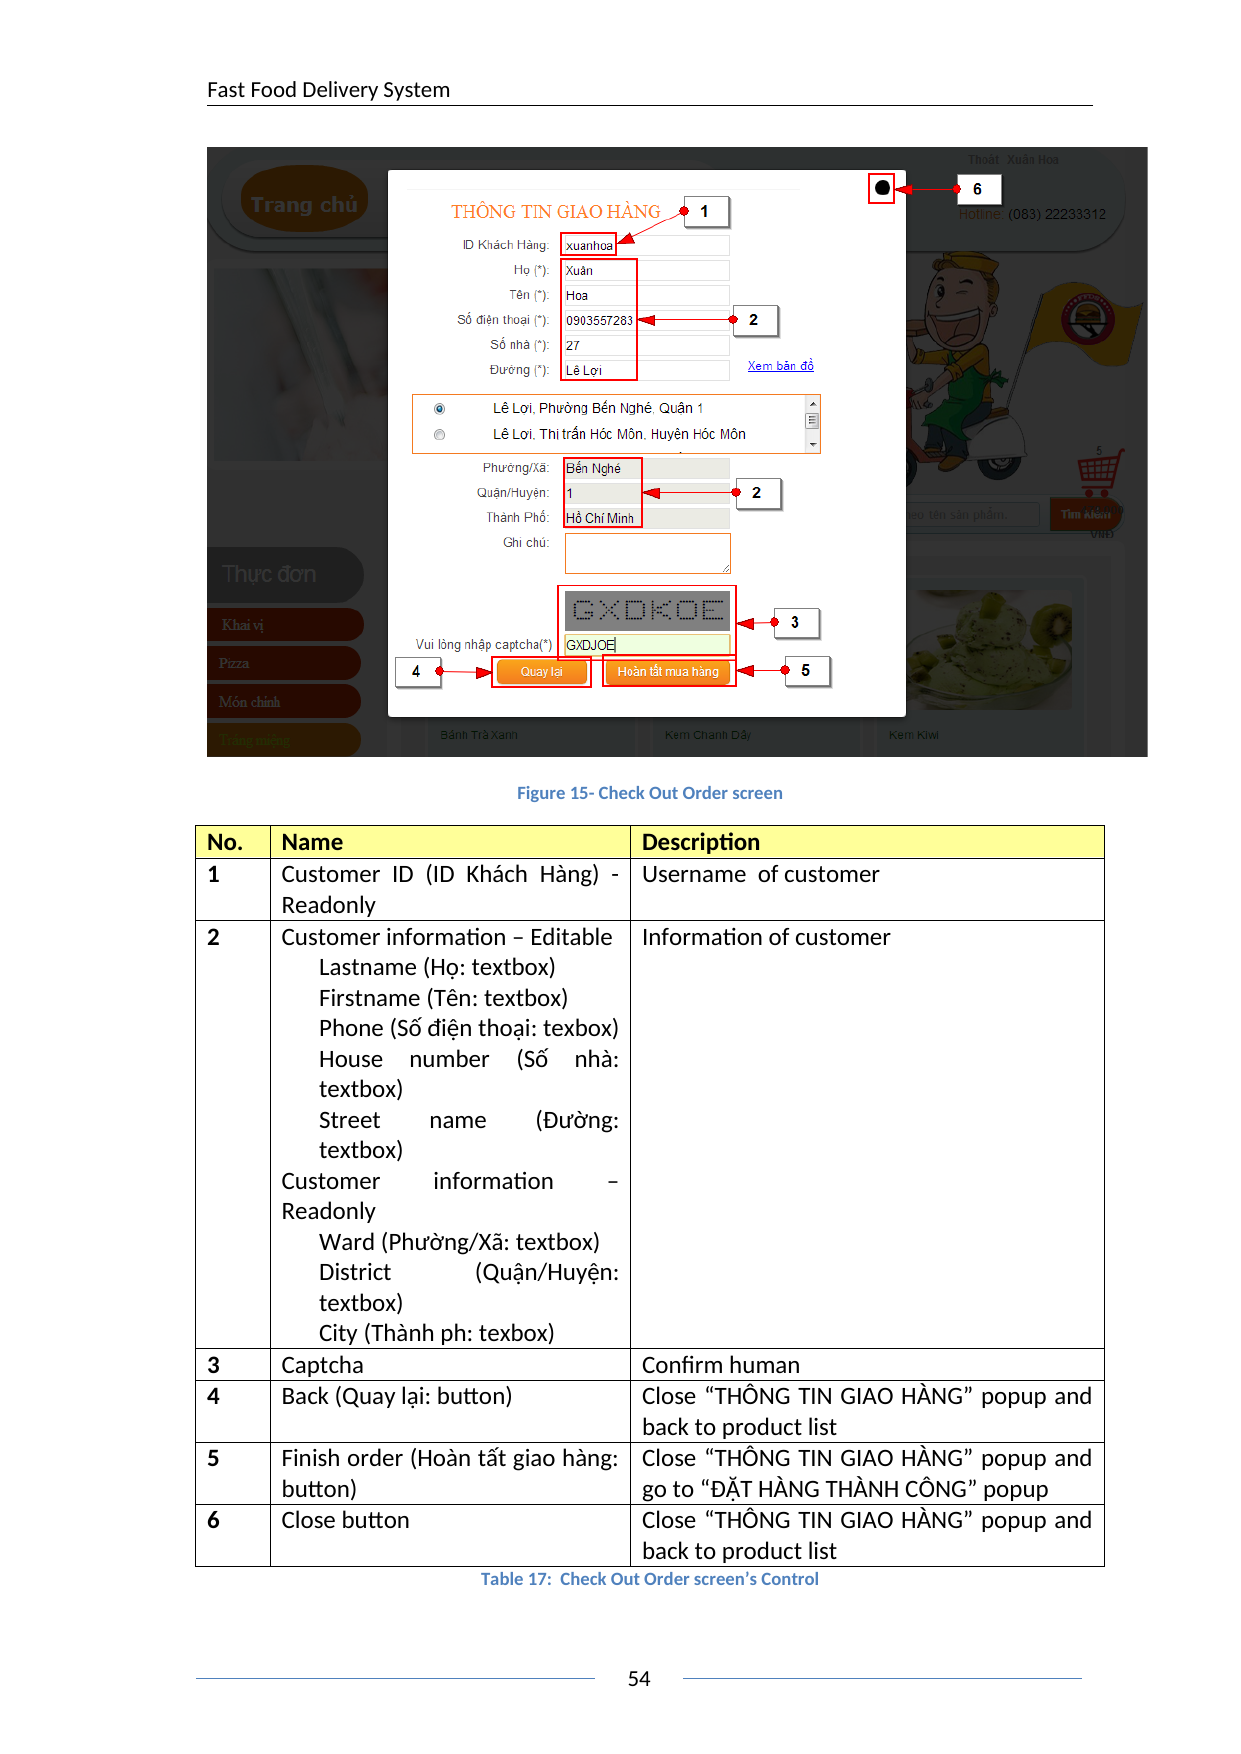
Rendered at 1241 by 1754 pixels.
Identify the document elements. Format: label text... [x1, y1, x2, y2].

table_header Description [631, 826, 1104, 857]
picture [207, 147, 1148, 757]
table_cell Back (Quay lại: button) [271, 1381, 630, 1442]
table_cell Captcha [271, 1349, 630, 1379]
table_cell Customer information – Editable Lastname (Họ: textbox) Firstname (Tên: textbox) Phone (Số điện thoại: texbox) House number (Số nhà: textbox) Street name (Đường: textbox) Customer information – Readonly Ward (Phường/Xã: textbox) District (Quận/Huyện: textbox) City (Thành ph: texbox) [271, 921, 630, 1348]
table_cell 1 [196, 859, 270, 919]
table_cell Finish order (Hoàn tất giao hàng: button) [271, 1443, 630, 1504]
table_cell Customer ID (ID Khách Hàng) - Readonly [271, 859, 630, 919]
table_cell Confirm human [631, 1349, 1104, 1379]
table_cell 2 [196, 921, 270, 1348]
table_cell Username of customer [631, 859, 1104, 919]
table_cell Close “THÔNG TIN GIAO HÀNG” popup and back to product list [631, 1381, 1104, 1442]
table_cell Close “THÔNG TIN GIAO HÀNG” popup and back to product list [631, 1505, 1104, 1566]
table_cell Close button [271, 1505, 630, 1566]
table_header Name [271, 826, 630, 857]
table_cell 4 [196, 1381, 270, 1442]
table_cell 3 [196, 1349, 270, 1379]
table_cell Information of customer [631, 921, 1104, 1348]
table_cell 6 [196, 1505, 270, 1566]
table_cell 5 [196, 1443, 270, 1504]
table_header No. [196, 826, 270, 857]
table_cell Close “THÔNG TIN GIAO HÀNG” popup and go to “ĐẶT HÀNG THÀNH CÔNG” popup [631, 1443, 1104, 1504]
